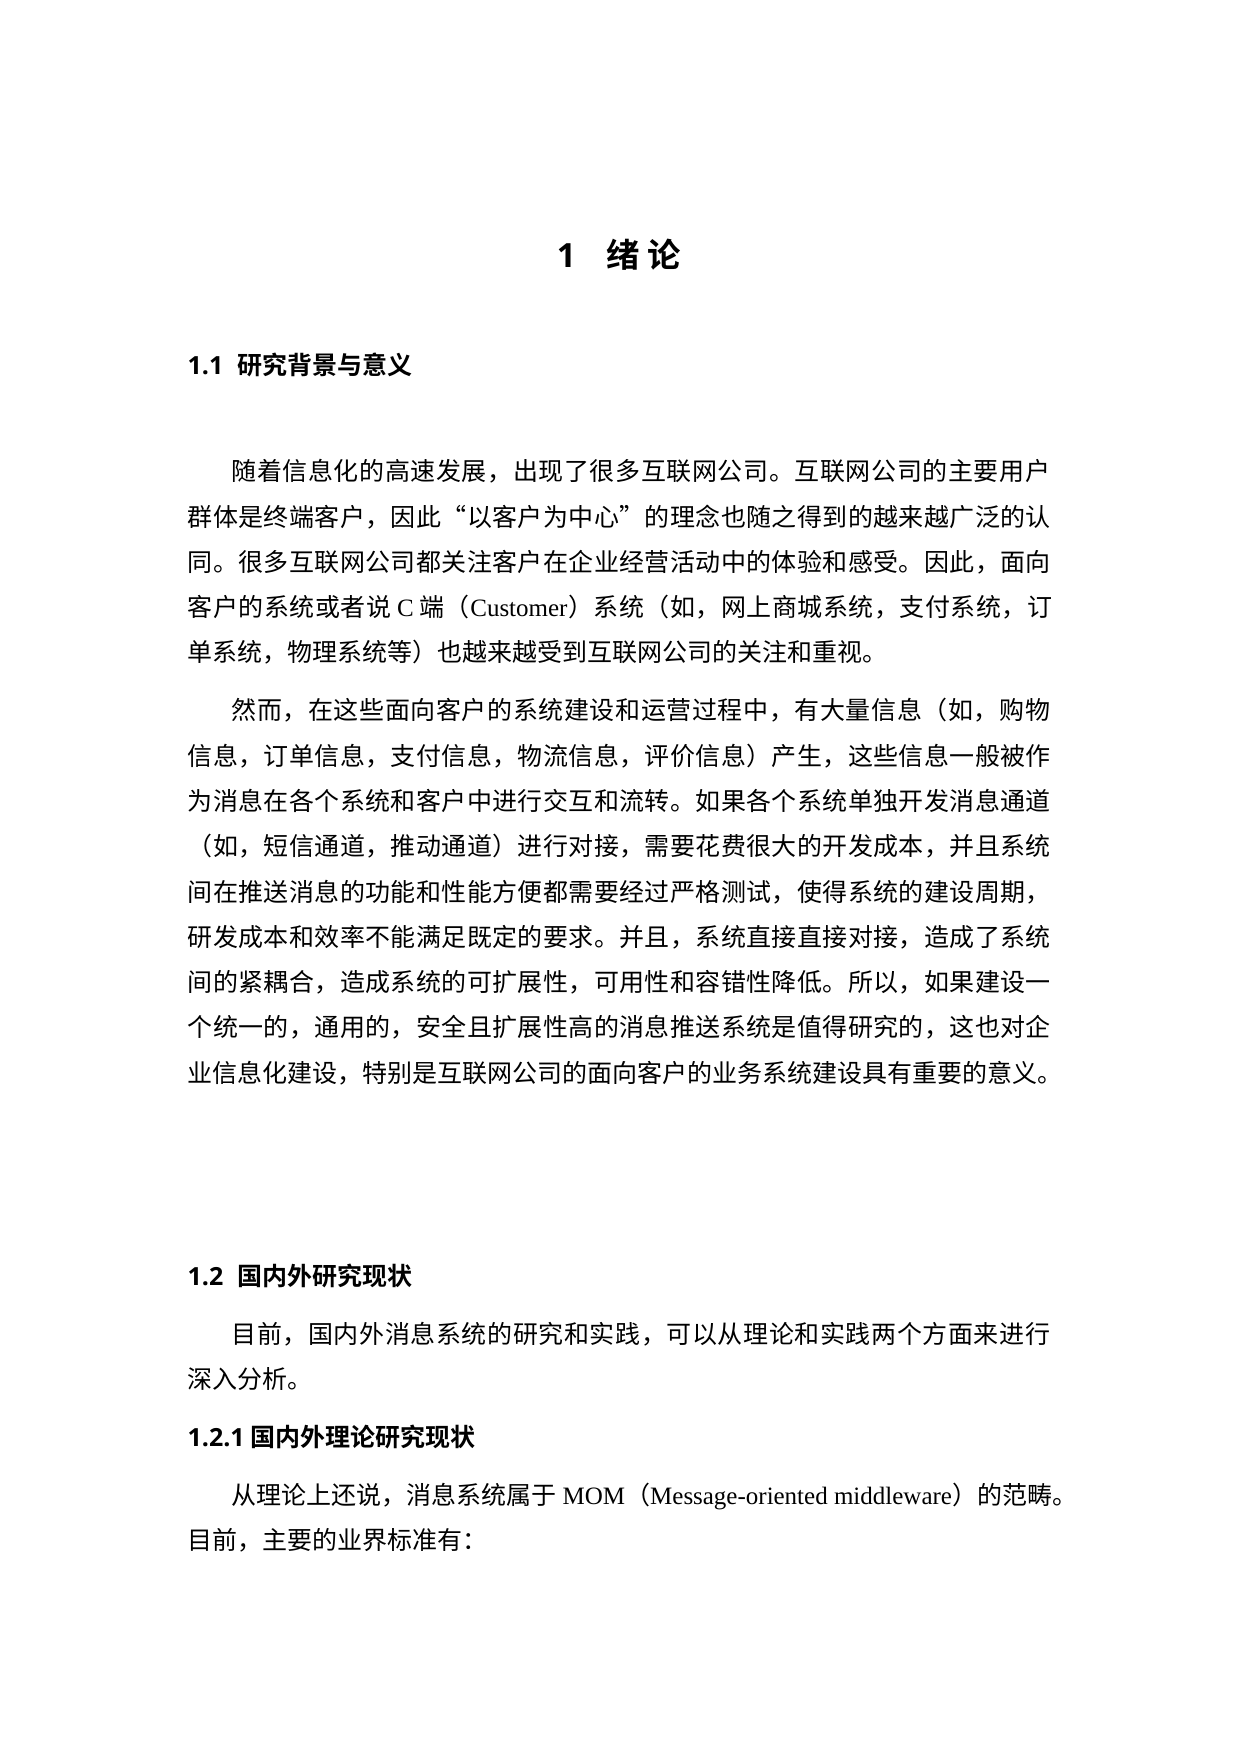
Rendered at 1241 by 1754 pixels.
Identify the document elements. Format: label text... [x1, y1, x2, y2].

list 研究背景与意义 [187, 345, 1050, 382]
text 随着信息化的高速发展，出现了很多互联网公司。互联网公司的主要用户群体是终端客户，因此“以客户为中心”的理念也随之得到的越来越广泛的认同。很多互联网公司都关注客户在企业经营活动中的体验和感受。因此，面向客户的系统或者说C端（Customer）系统（如，网上商城系统，支付系统，订单系统，物理系统等）也越来越受到互联网公司的关注和重视。 [187, 452, 1053, 669]
list 绪 论 [187, 228, 1050, 277]
text 1.2.1国内外理论研究现状 [187, 1417, 1050, 1453]
list 国内外研究现状 [187, 1256, 1050, 1293]
text 然而，在这些面向客户的系统建设和运营过程中，有大量信息（如，购物信息，订单信息，支付信息，物流信息，评价信息）产生，这些信息一般被作为消息在各个系统和客户中进行交互和流转。如果各个系统单独开发消息通道（如，短信通道，推动通道）进行对接，需要花费很大的开发成本，并且系统间在推送消息的功能和性能方便都需要经过严格测试，使得系统的建设周期，研发成本和效率不能满足既定的要求。并且，系统直接直接对接，造成了系统间的紧耦合，造成系统的可扩展性，可用性和容错性降低。所以，如果建设一个统一的，通用的，安全且扩展性高的消息推送系统是值得研究的，这也对企业信息化建设，特别是互联网公司的面向客户的业务系统建设具有重要的意义。 [187, 691, 1053, 1089]
text 从理论上还说，消息系统属于MOM（Message-oriented middleware）的范畴。目前，主要的业界标准有： [187, 1475, 1053, 1557]
text 目前，国内外消息系统的研究和实践，可以从理论和实践两个方面来进行深入分析。 [187, 1314, 1053, 1396]
